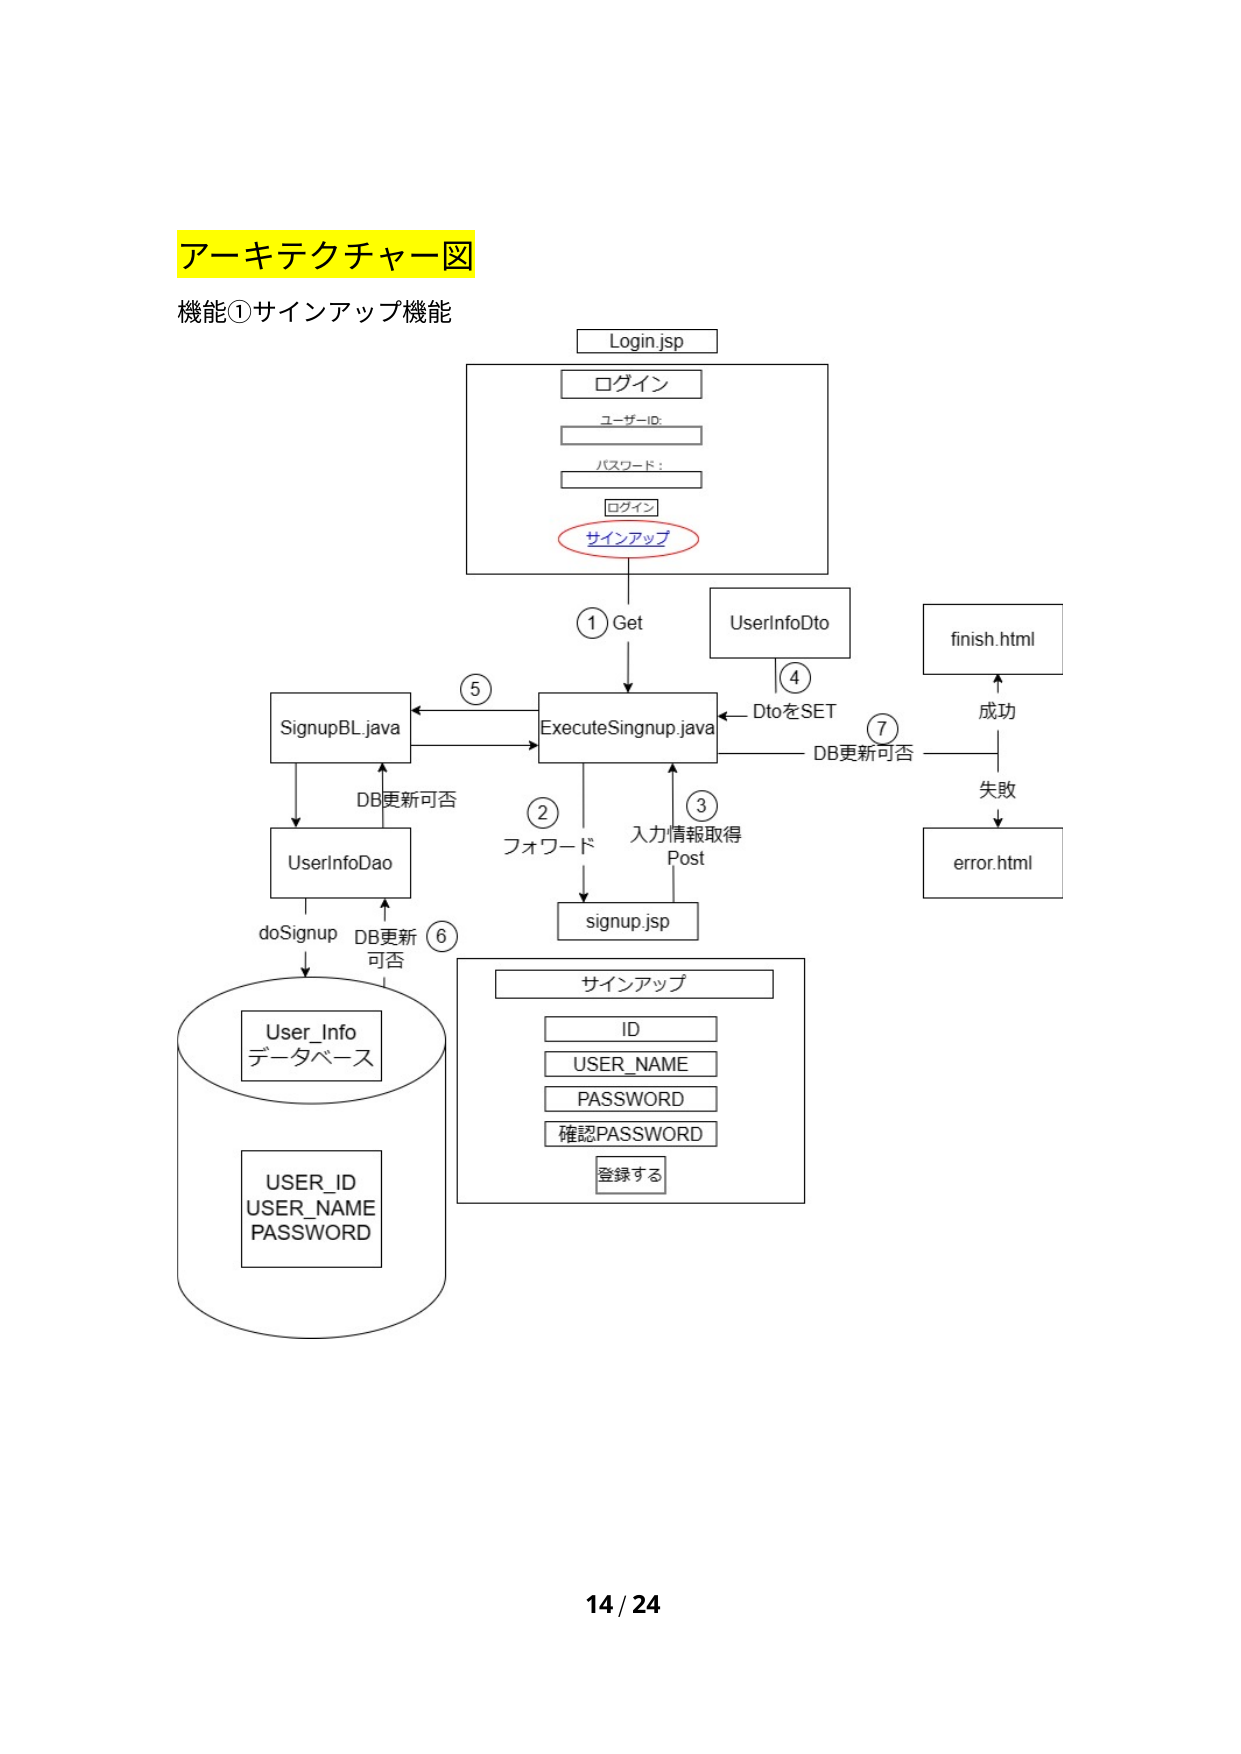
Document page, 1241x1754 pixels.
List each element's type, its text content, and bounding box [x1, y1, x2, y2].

subtitle アーキテクチャー図 [177, 217, 1063, 292]
subtitle 機能①サインアップ機能 [177, 292, 1063, 329]
picture [177, 329, 1063, 1339]
